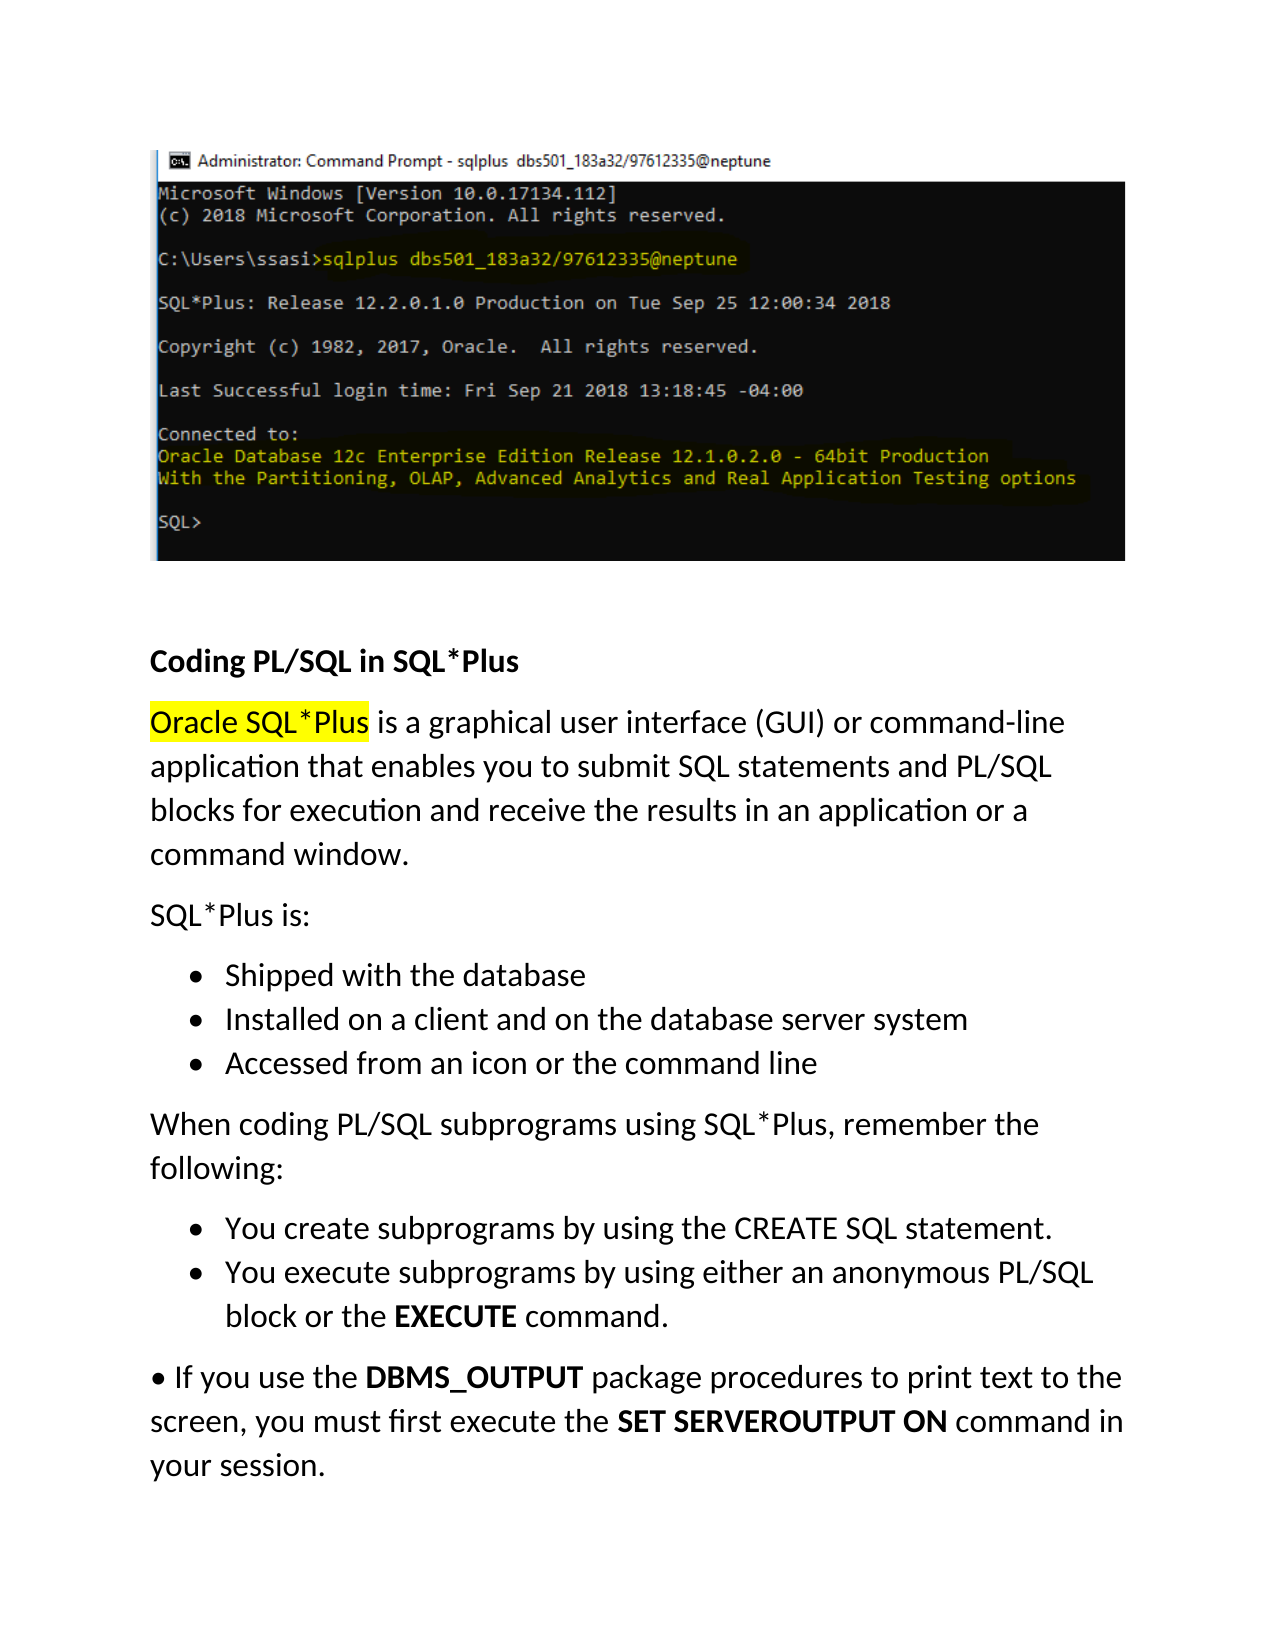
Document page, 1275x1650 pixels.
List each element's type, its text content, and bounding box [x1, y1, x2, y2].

text Oracle SQL*Plus is a graphical user interface (GUI) or command-line application that enables you to submit SQL statements and PL/SQL blocks for execution and receive the results in an application or a command window. [150, 701, 1125, 874]
list Accessed from an icon or the command line [187, 1042, 1125, 1083]
text When coding PL/SQL subprograms using SQL*Plus, remember the following: [150, 1103, 1125, 1187]
list You create subprograms by using the CREATE SQL statement. [187, 1207, 1125, 1248]
text • If you use the DBMS_OUTPUT package procedures to print text to the screen, you must first execute the SET SERVEROUTPUT ON command in your session. [150, 1356, 1125, 1484]
picture [150, 150, 1125, 561]
text Coding PL/SQL in SQL*Plus [150, 641, 1125, 681]
text SQL*Plus is: [150, 894, 1125, 934]
list Shipped with the database [187, 954, 1125, 995]
list Installed on a client and on the database server system [187, 998, 1125, 1039]
list You execute subprograms by using either an anonymous PL/SQL block or the EXECUTE command. [187, 1251, 1125, 1336]
